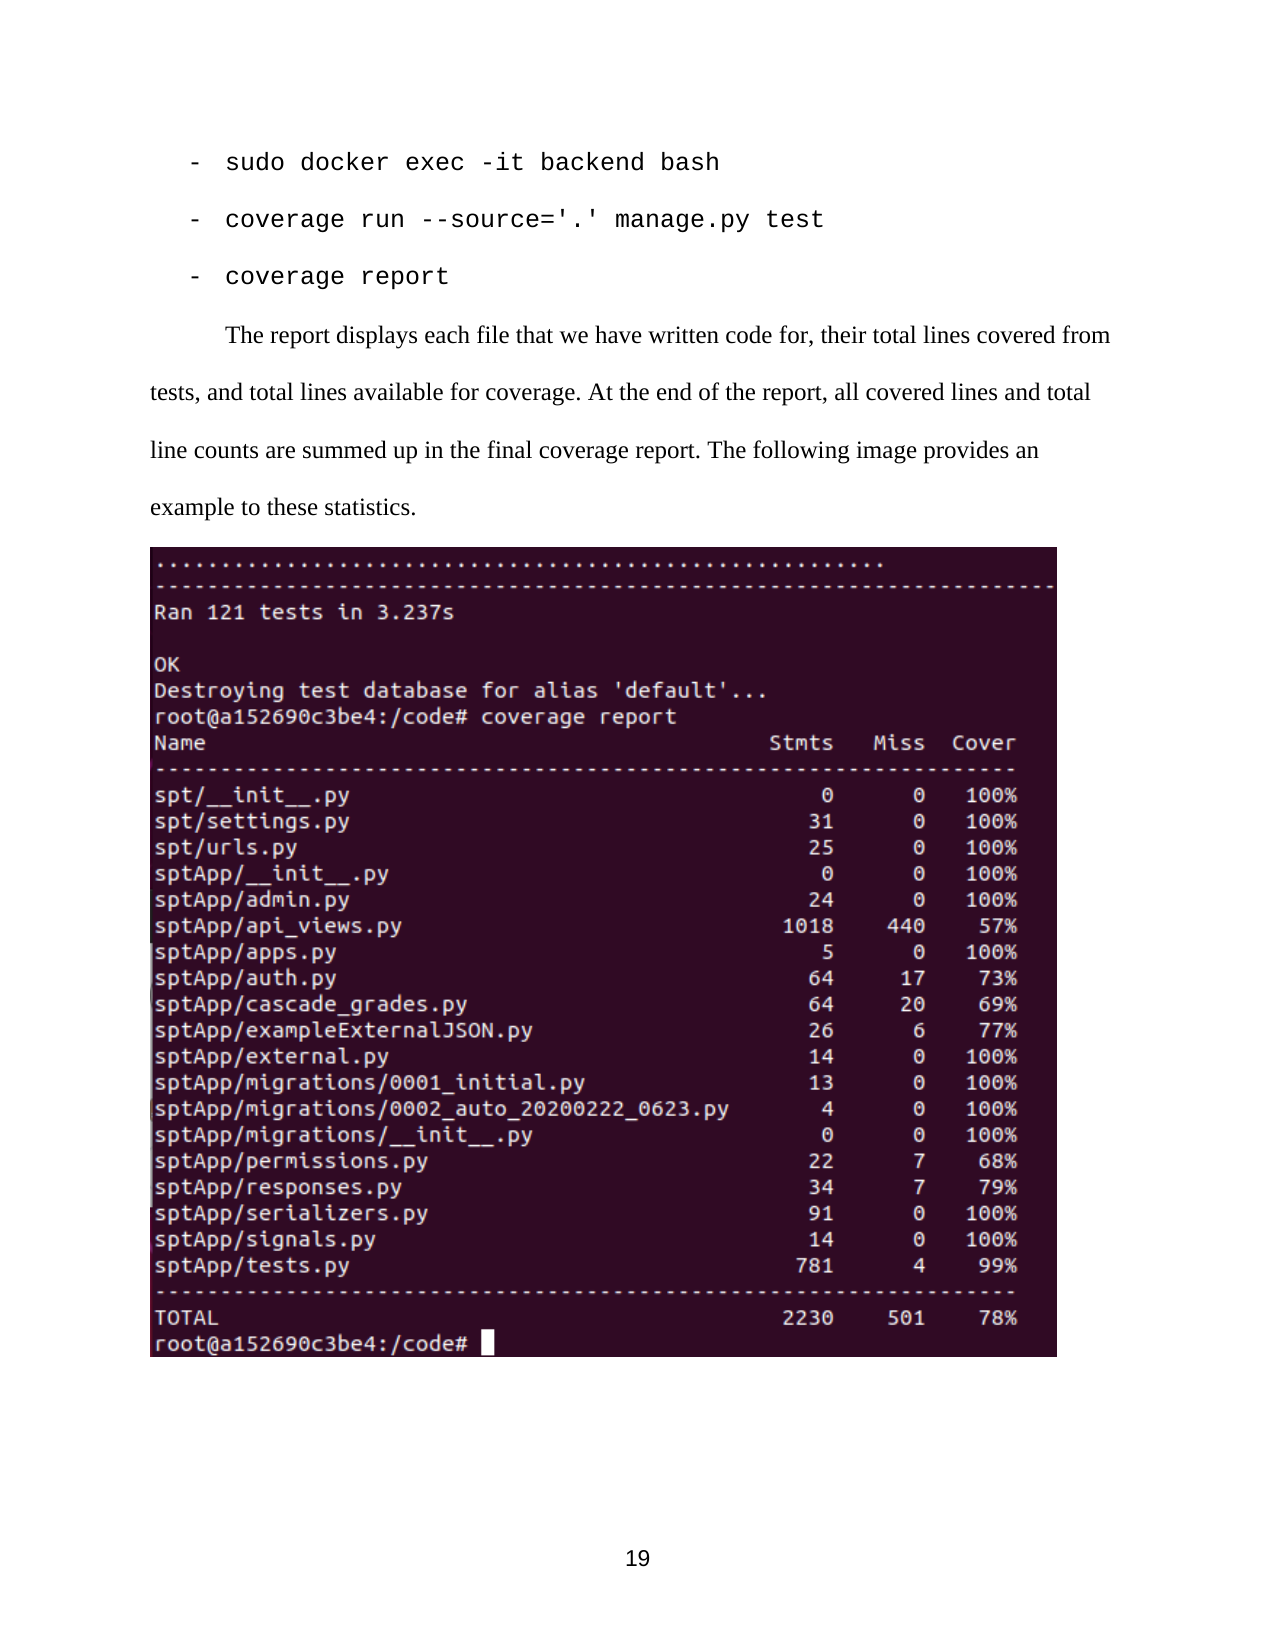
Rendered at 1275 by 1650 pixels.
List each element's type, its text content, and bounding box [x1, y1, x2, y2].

list sudo docker exec -it backend bash [187, 150, 1125, 178]
picture [150, 547, 1057, 1357]
list coverage report [187, 263, 1125, 292]
list coverage run --source='.' manage.py test [187, 207, 1125, 235]
